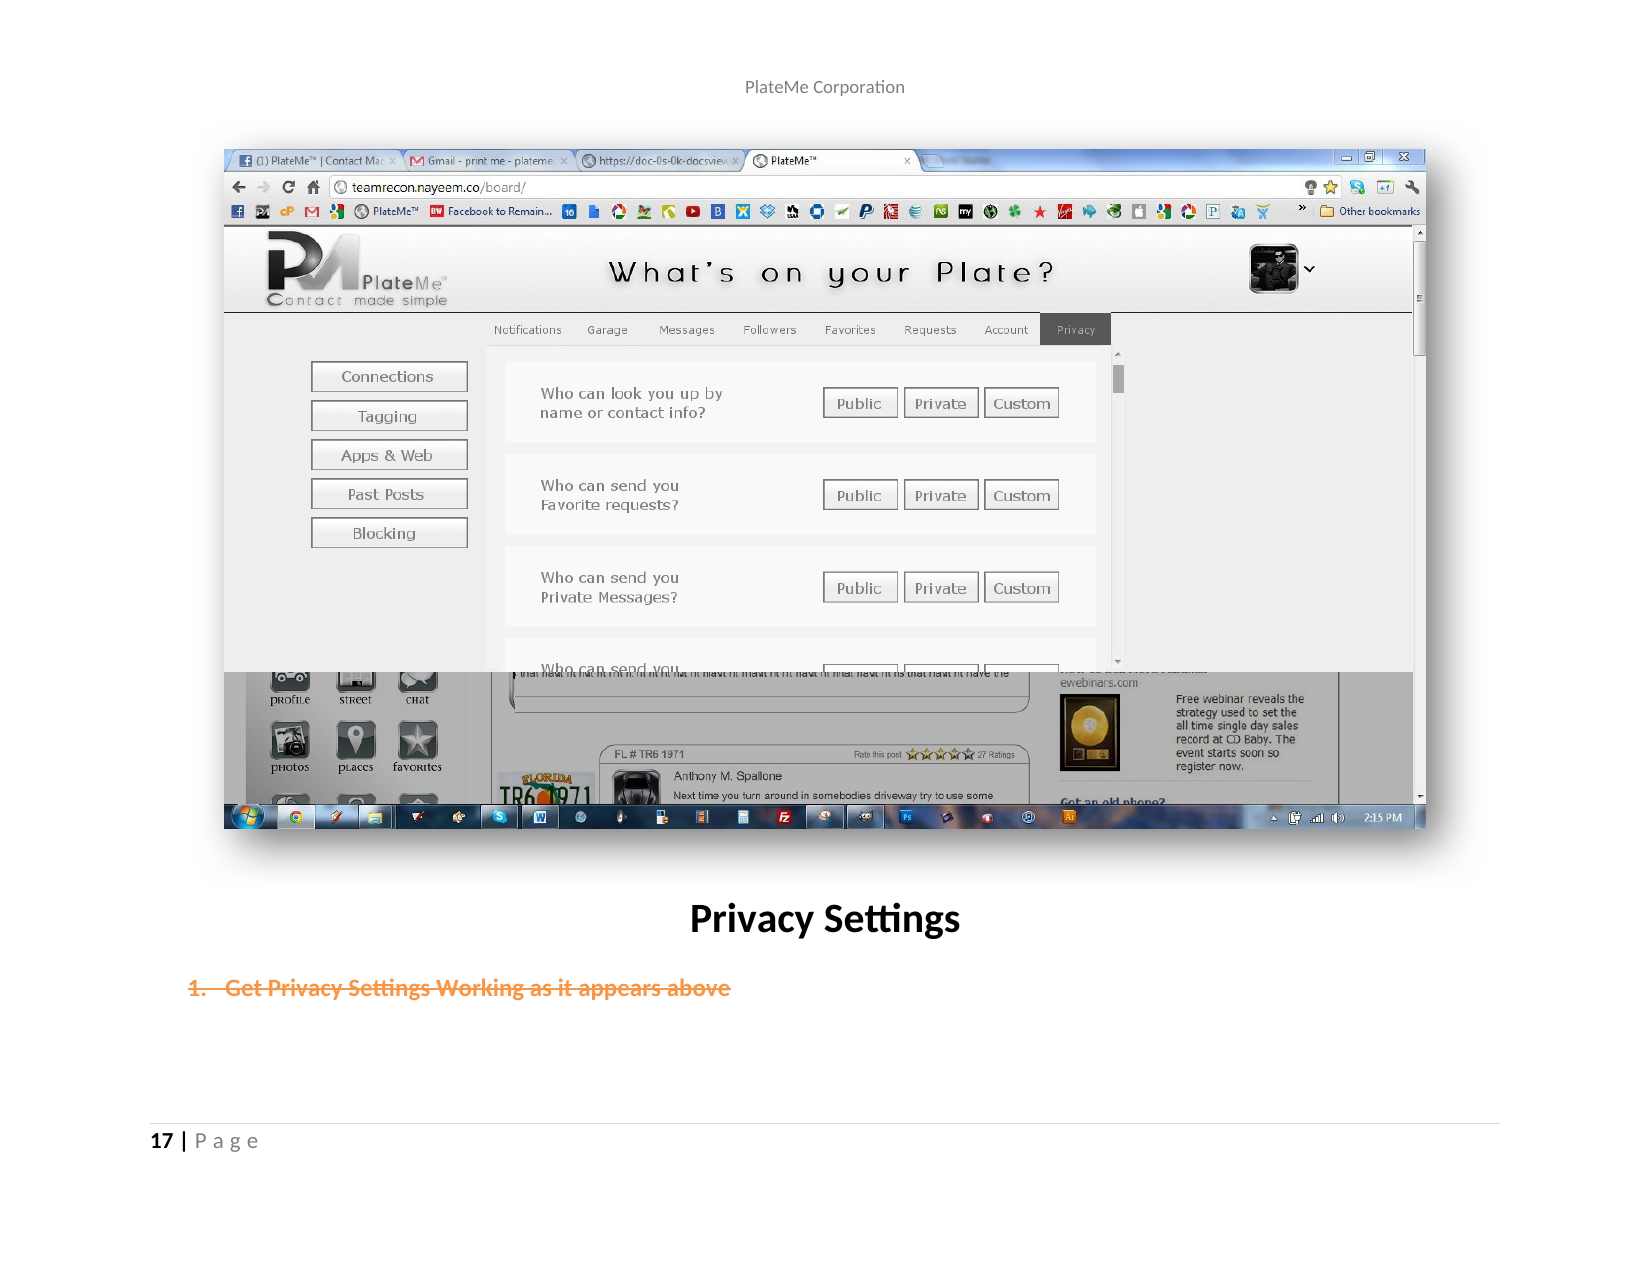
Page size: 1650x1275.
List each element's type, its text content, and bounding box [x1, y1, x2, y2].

list Get Privacy Settings Working as it appears above [187, 972, 1500, 1002]
picture [224, 149, 1426, 829]
